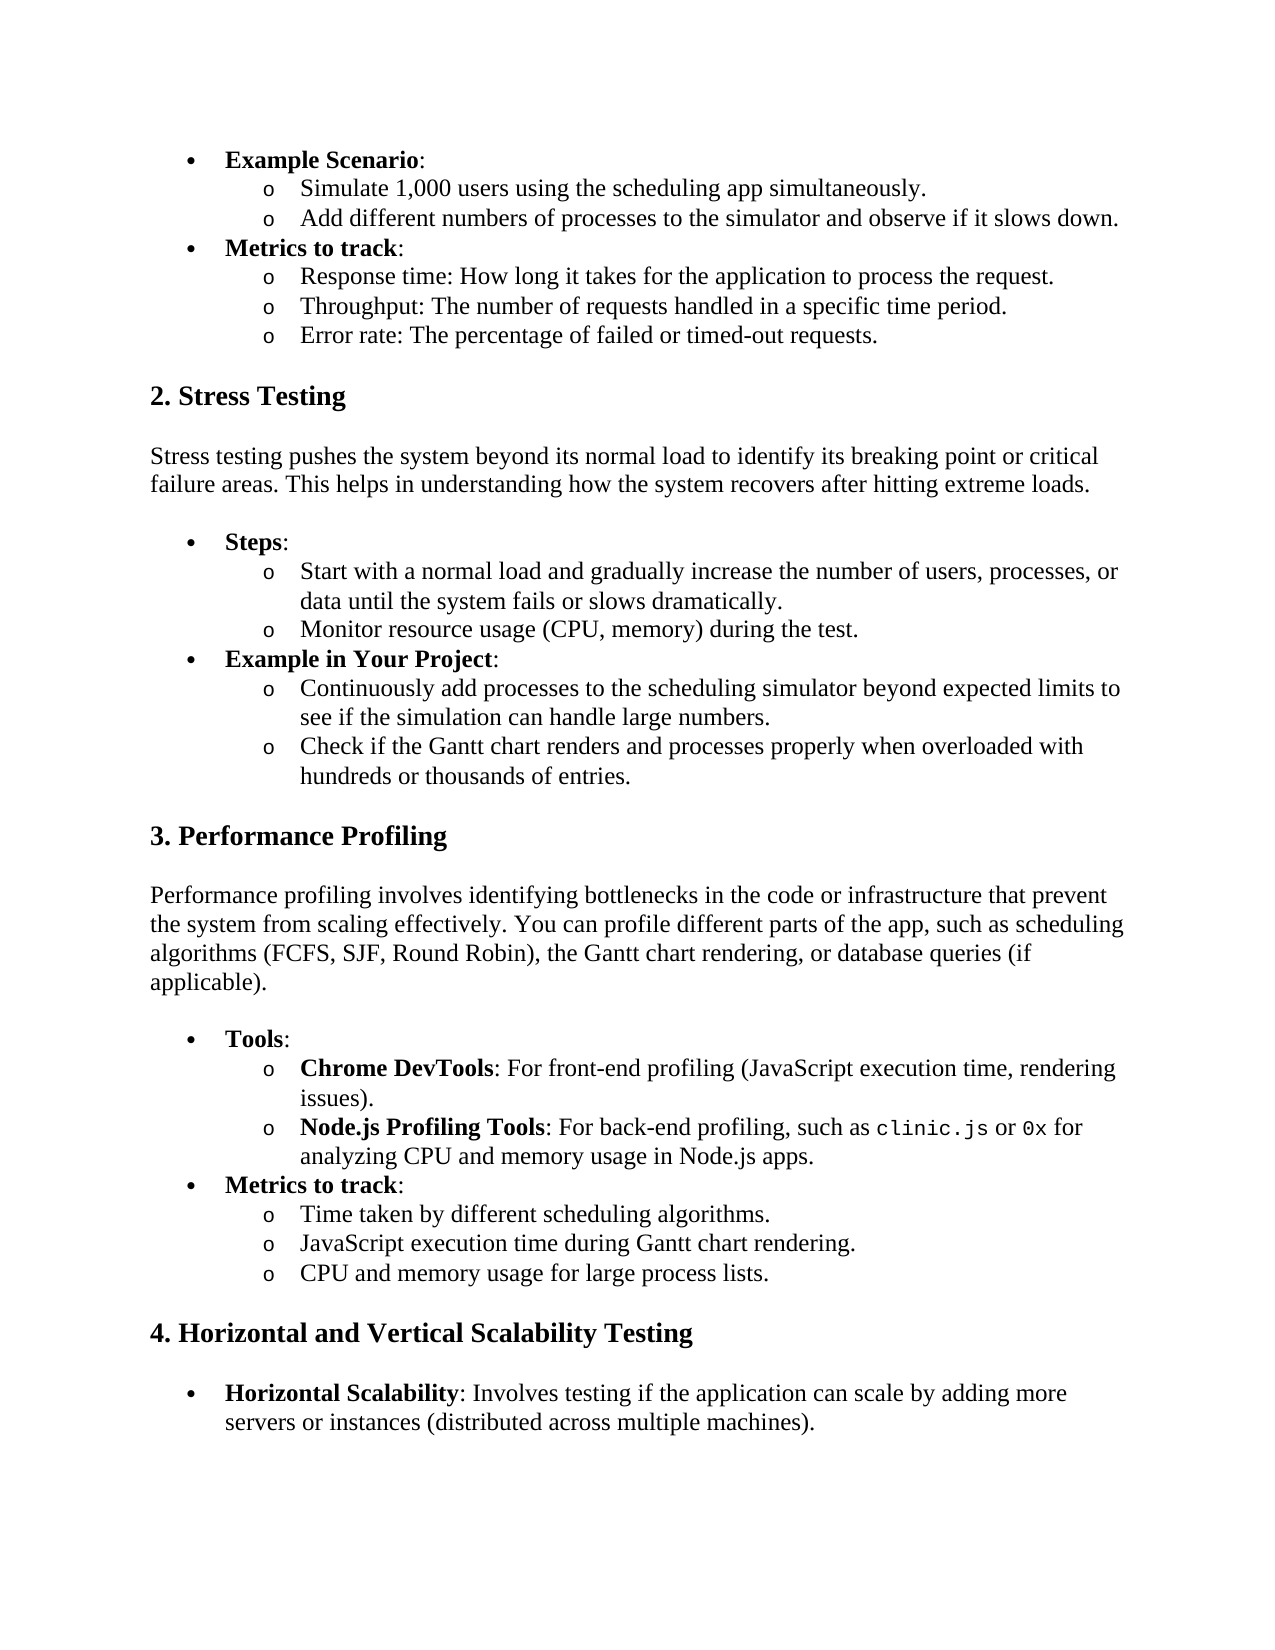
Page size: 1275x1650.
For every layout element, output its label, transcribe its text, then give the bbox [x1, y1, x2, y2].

list Error rate: The percentage of failed or timed-out requests. [262, 321, 1125, 350]
list Throughput: The number of requests handled in a specific time period. [262, 291, 1125, 321]
list Monitor resource usage (CPU, memory) during the test. [262, 614, 1125, 644]
list Node.js Profiling Tools: For back-end profiling, such as clinic.js or 0x for analyzing CPU and memory usage in Node.js apps. [262, 1112, 1125, 1170]
list JavaScript execution time during Gantt chart rendering. [262, 1228, 1125, 1258]
text 4. Horizontal and Vertical Scalability Testing [150, 1317, 1125, 1349]
list Metrics to track: [187, 233, 1125, 261]
list Example Scenario: [187, 145, 1125, 173]
list Start with a normal load and gradually increase the number of users, processes, or data until the system fails or slows dramatically. [262, 556, 1125, 614]
list Example in Your Project: [187, 644, 1125, 673]
list Time taken by different scheduling algorithms. [262, 1199, 1125, 1228]
list Metrics to track: [187, 1170, 1125, 1199]
list Response time: How long it takes for the application to process the request. [262, 261, 1125, 291]
list Simulate 1,000 users using the scheduling app simultaneously. [262, 173, 1125, 203]
list Tools: [187, 1024, 1125, 1053]
text Performance profiling involves identifying bottlenecks in the code or infrastructure that prevent the system from scaling effectively. You can profile different parts of the app, such as scheduling algorithms (FCFS, SJF, Round Robin), the Gantt chart rendering, or database queries (if applicable). [150, 880, 1125, 995]
list Continuously add processes to the scheduling simulator beyond expected limits to see if the simulation can handle large numbers. [262, 673, 1125, 731]
list Horizontal Scalability: Involves testing if the application can scale by adding more servers or instances (distributed across multiple machines). [187, 1378, 1125, 1436]
text 2. Stress Testing [150, 379, 1125, 412]
list CPU and memory usage for large process lists. [262, 1258, 1125, 1287]
list Steps: [187, 527, 1125, 556]
text 3. Performance Profiling [150, 819, 1125, 851]
text Stress testing pushes the system beyond its normal load to identify its breaking point or critical failure areas. This helps in understanding how the system recovers after hitting extreme loads. [150, 441, 1125, 498]
list Check if the Gantt chart renders and processes properly when overloaded with hundreds or thousands of entries. [262, 731, 1125, 789]
list Chrome DevTools: For front-end profiling (JavaScript execution time, rendering issues). [262, 1053, 1125, 1112]
list Add different numbers of processes to the simulator and observe if it slows down. [262, 203, 1125, 233]
